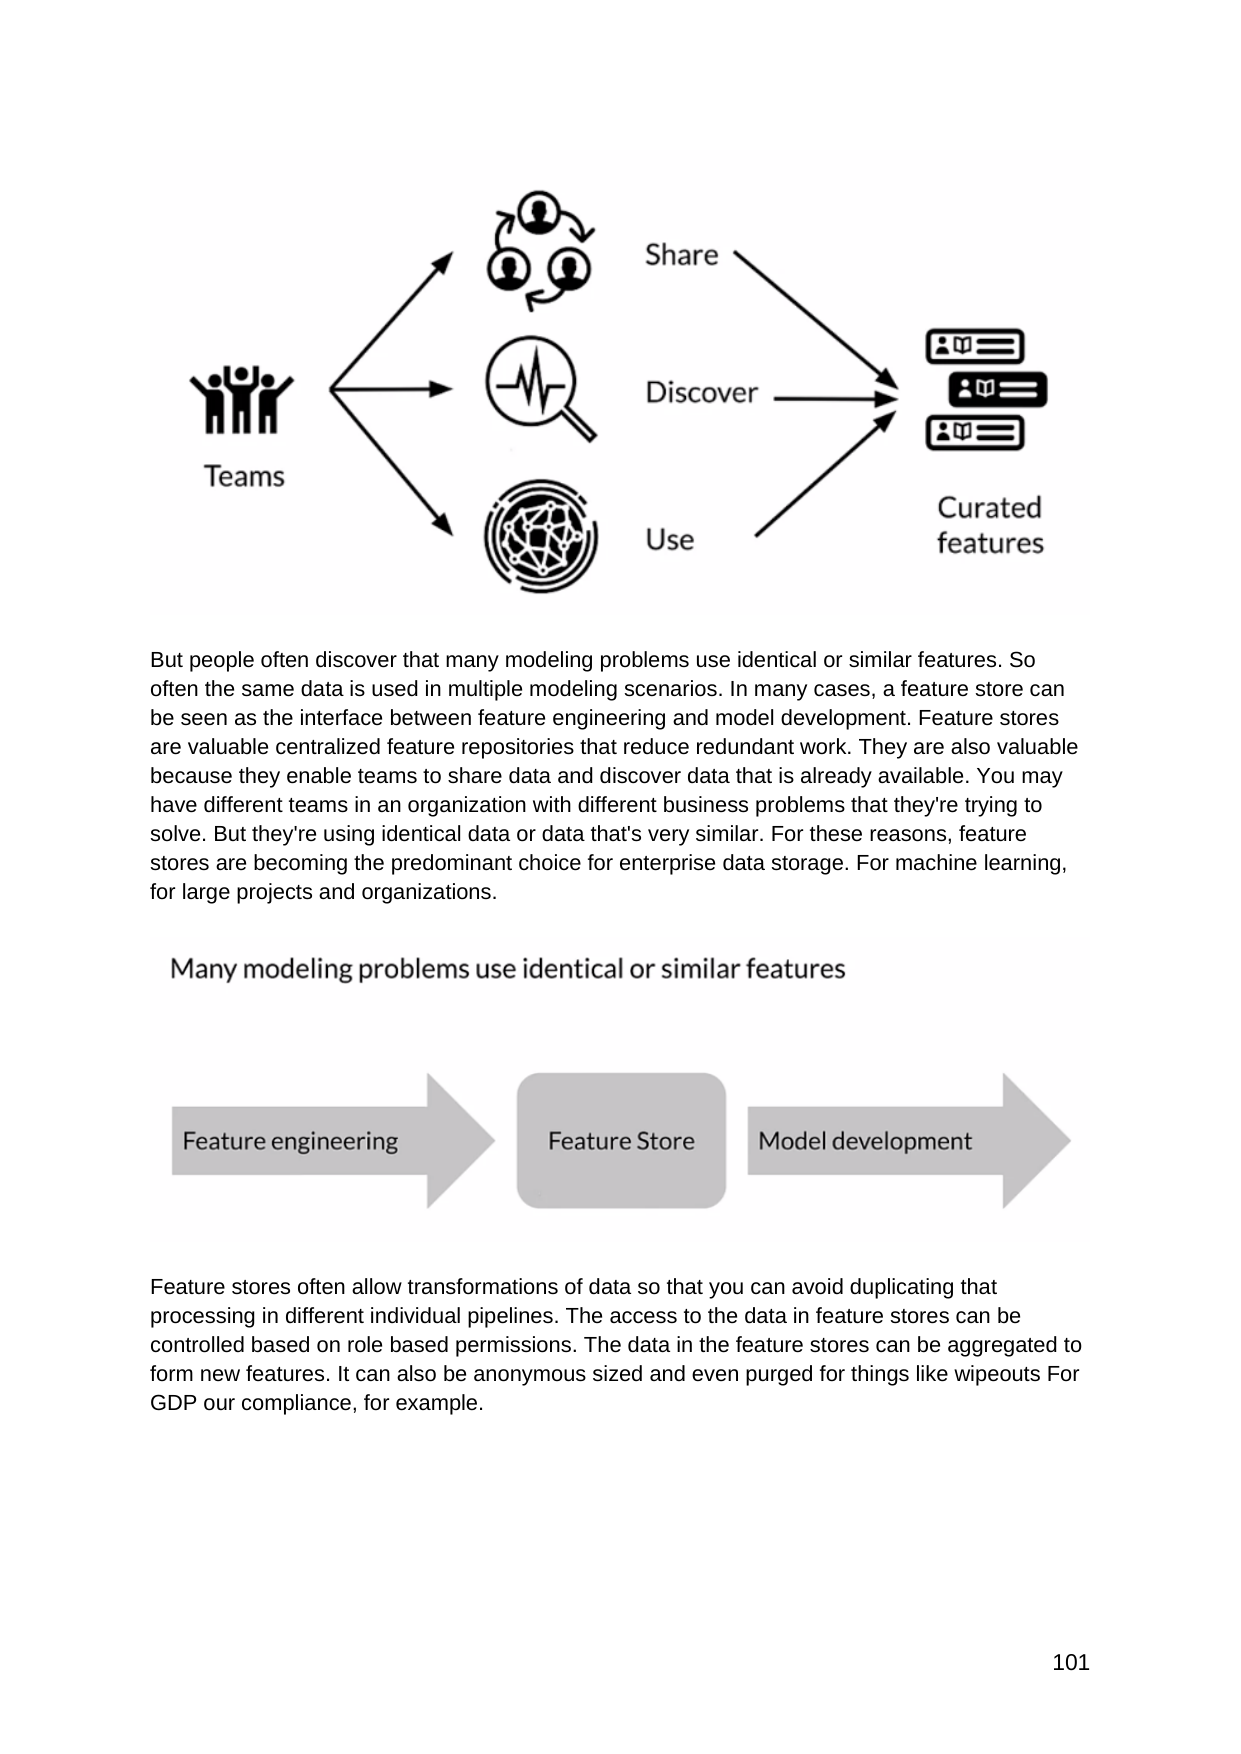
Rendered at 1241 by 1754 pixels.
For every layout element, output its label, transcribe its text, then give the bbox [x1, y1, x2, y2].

text But people often discover that many modeling problems use identical or similar features. So often the same data is used in multiple modeling scenarios. In many cases, a feature store can be seen as the interface between feature engineering and model development. Feature stores are valuable centralized feature repositories that reduce redundant work. They are also valuable because they enable teams to share data and discover data that is already available. You may have different teams in an organization with different business problems that they're trying to solve. But they're using identical data or data that's very similar. For these reasons, feature stores are becoming the predominant choice for enterprise data storage. For machine learning, for large projects and organizations. [150, 647, 1090, 904]
picture [150, 150, 1091, 615]
text Feature stores often allow transformations of data so that you can avoid duplicating that processing in different individual pipelines. The access to the data in feature stores can be controlled based on role based permissions. The data in the feature stores can be aggregated to form new features. It can also be anonymous sized and even purged for things like wipeouts For GDP our compliance, for example. [150, 1274, 1090, 1415]
picture [150, 937, 1091, 1242]
